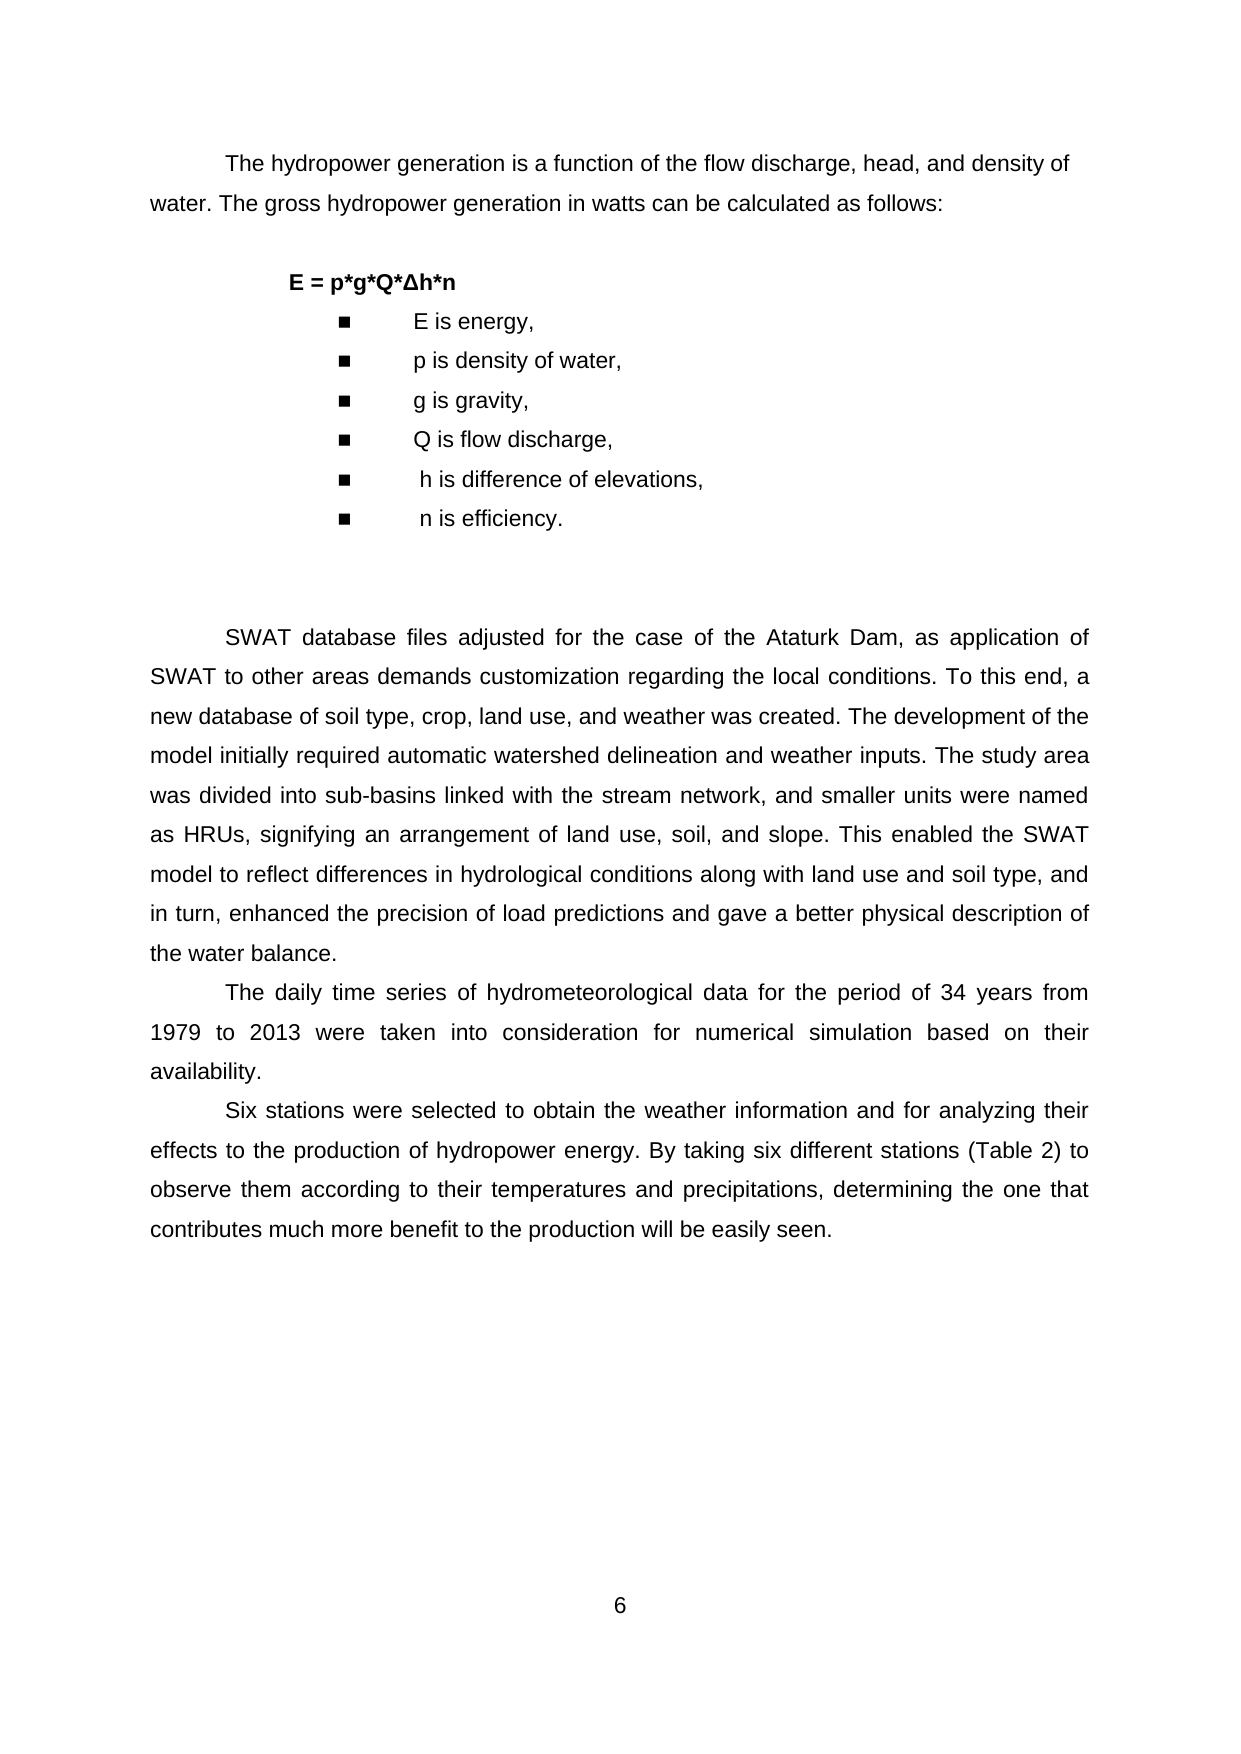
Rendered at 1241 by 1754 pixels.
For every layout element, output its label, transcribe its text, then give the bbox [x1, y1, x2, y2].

list h is difference of elevations, [337, 466, 1090, 492]
list Q is flow discharge, [337, 426, 1090, 453]
text The daily time series of hydrometeorological data for the period of 34 years from 1979 to 2013 were taken into consideration for numerical simulation based on their availability. [150, 979, 1090, 1084]
text SWAT database files adjusted for the case of the Ataturk Dam, as application of SWAT to other areas demands customization regarding the local conditions. To this end, a new database of soil type, crop, land use, and weather was created. The development of the model initially required automatic watershed delineation and weather inputs. The study area was divided into sub-basins linked with the stream network, and smaller units were named as HRUs, signifying an arrangement of land use, soil, and slope. This enabled the SWAT model to reflect differences in hydrological conditions along with land use and soil type, and in turn, enhanced the precision of load predictions and gave a better physical description of the water balance. [150, 624, 1090, 966]
list g is gravity, [337, 387, 1090, 413]
list E is energy, [337, 308, 1090, 334]
text Six stations were selected to obtain the weather information and for analyzing their effects to the production of hydropower energy. By taking six different stations (Table 2) to observe them according to their temperatures and precipitations, determining the one that contributes much more benefit to the production will be easily seen. [150, 1097, 1090, 1242]
list p is density of water, [337, 347, 1090, 374]
list n is efficiency. [337, 505, 1090, 532]
text The hydropower generation is a function of the flow discharge, head, and density of water. The gross hydropower generation in watts can be calculated as follows: [150, 150, 1090, 216]
text E = p*g*Q*Δh*n [150, 268, 1090, 295]
